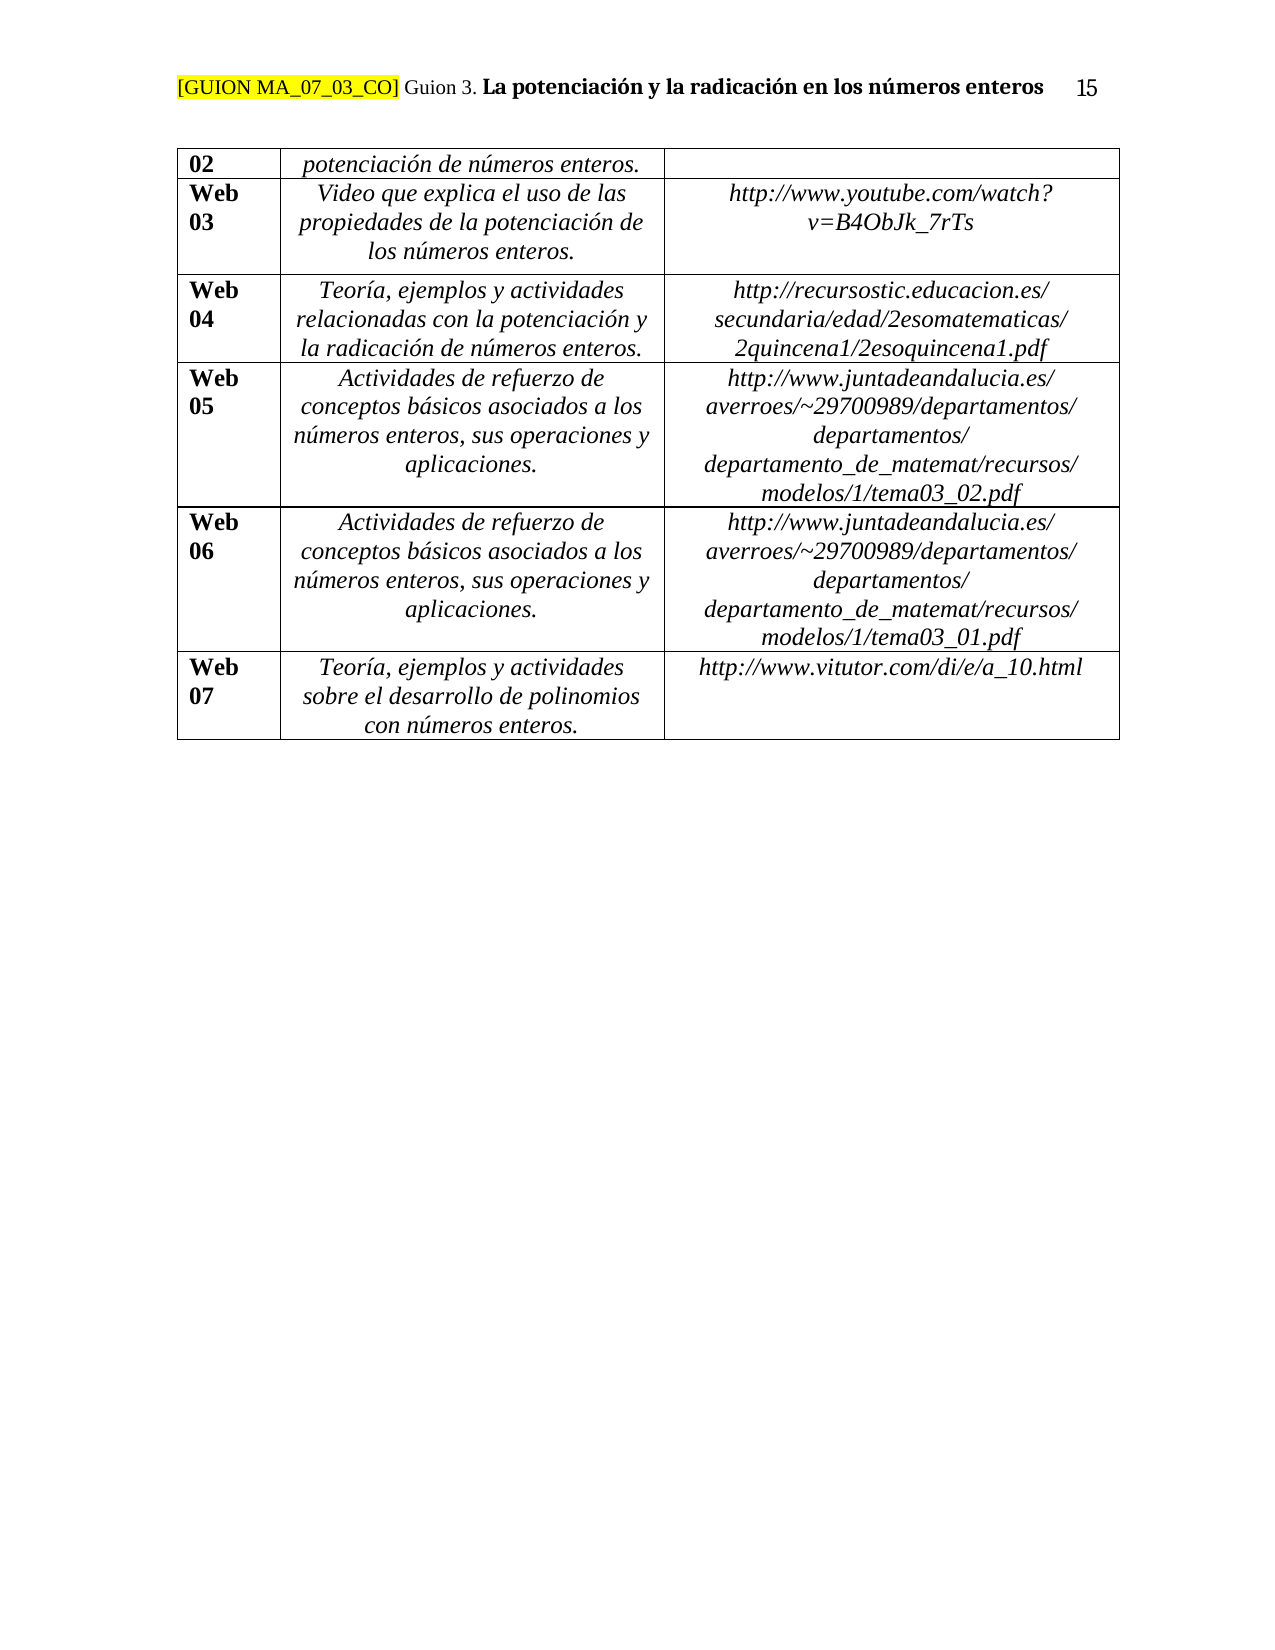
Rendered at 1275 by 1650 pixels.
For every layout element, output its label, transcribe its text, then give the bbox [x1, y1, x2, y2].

table_cell http://www.vitutor.com/di/e/a_10.html [665, 652, 1119, 738]
table_cell http://www.juntadeandalucia.es/averroes/~29700989/departamentos/departamentos/departamento_de_matemat/recursos/modelos/1/tema03_01.pdf [665, 508, 1119, 651]
table_cell http://www.youtube.com/watch?v=B4ObJk_7rTs [665, 179, 1119, 274]
table_cell Video que explica el uso de las propiedades de la potenciación de los números enteros. [281, 179, 664, 274]
table_cell Web 03 [178, 179, 280, 274]
table_cell Web 02 [178, 149, 280, 177]
table_cell Teoría, ejemplos y actividades sobre el desarrollo de polinomios con números enteros. [281, 652, 664, 738]
table_cell Actividades de refuerzo de conceptos básicos asociados a los números enteros, sus operaciones y aplicaciones. [281, 508, 664, 651]
table_cell Web 04 [178, 275, 280, 362]
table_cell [281, 149, 664, 177]
table_cell Teoría, ejemplos y actividades relacionadas con la potenciación y la radicación de números enteros. [281, 275, 664, 362]
table_cell http://www.juntadeandalucia.es/averroes/~29700989/departamentos/departamentos/departamento_de_matemat/recursos/modelos/1/tema03_02.pdf [665, 363, 1119, 506]
table_cell Web 05 [178, 363, 280, 506]
table_cell Web 06 [178, 508, 280, 651]
table_cell Actividades de refuerzo de conceptos básicos asociados a los números enteros, sus operaciones y aplicaciones. [281, 363, 664, 506]
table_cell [665, 149, 1119, 177]
table_cell http://recursostic.educacion.es/secundaria/edad/2esomatematicas/2quincena1/2esoquincena1.pdf [665, 275, 1119, 362]
table_cell Web 07 [178, 652, 280, 738]
